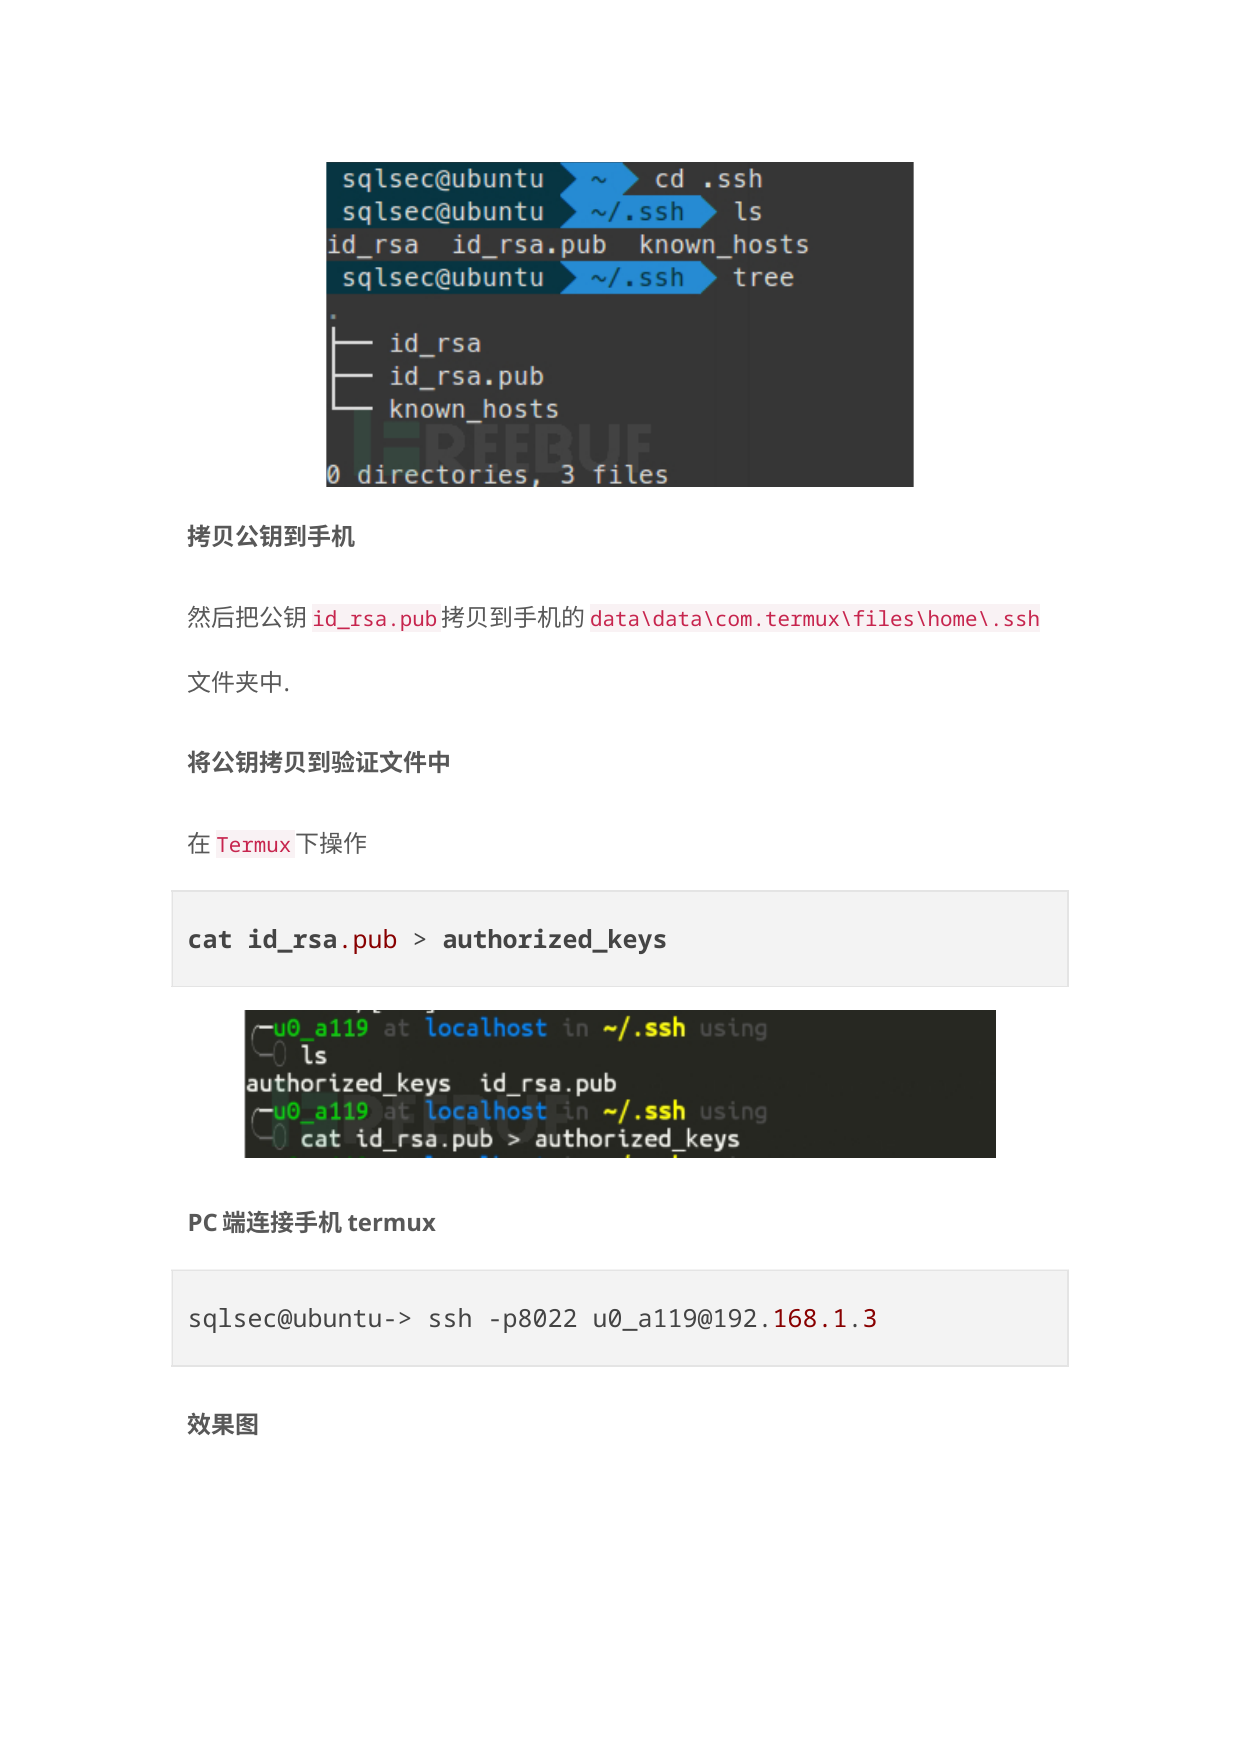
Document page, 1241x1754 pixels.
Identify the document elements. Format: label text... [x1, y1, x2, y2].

text 拷贝公钥到手机 [187, 503, 1053, 568]
picture [244, 1010, 996, 1158]
text 将公钥拷贝到验证文件中 [187, 729, 1053, 794]
text sqlsec@ubuntu-> ssh -p8022 u0_a119@192.168.1.3 [173, 1271, 1067, 1365]
picture [326, 162, 914, 487]
text 然后把公钥id_rsa.pub拷贝到手机的data\data\com.termux\files\home\.ssh文件夹中. [187, 583, 1053, 713]
text cat id_rsa.pub > authorized_keys [173, 892, 1067, 986]
text PC端连接手机termux [187, 1189, 1053, 1254]
text 在Termux下操作 [187, 809, 1053, 874]
text 效果图 [187, 1390, 1053, 1455]
